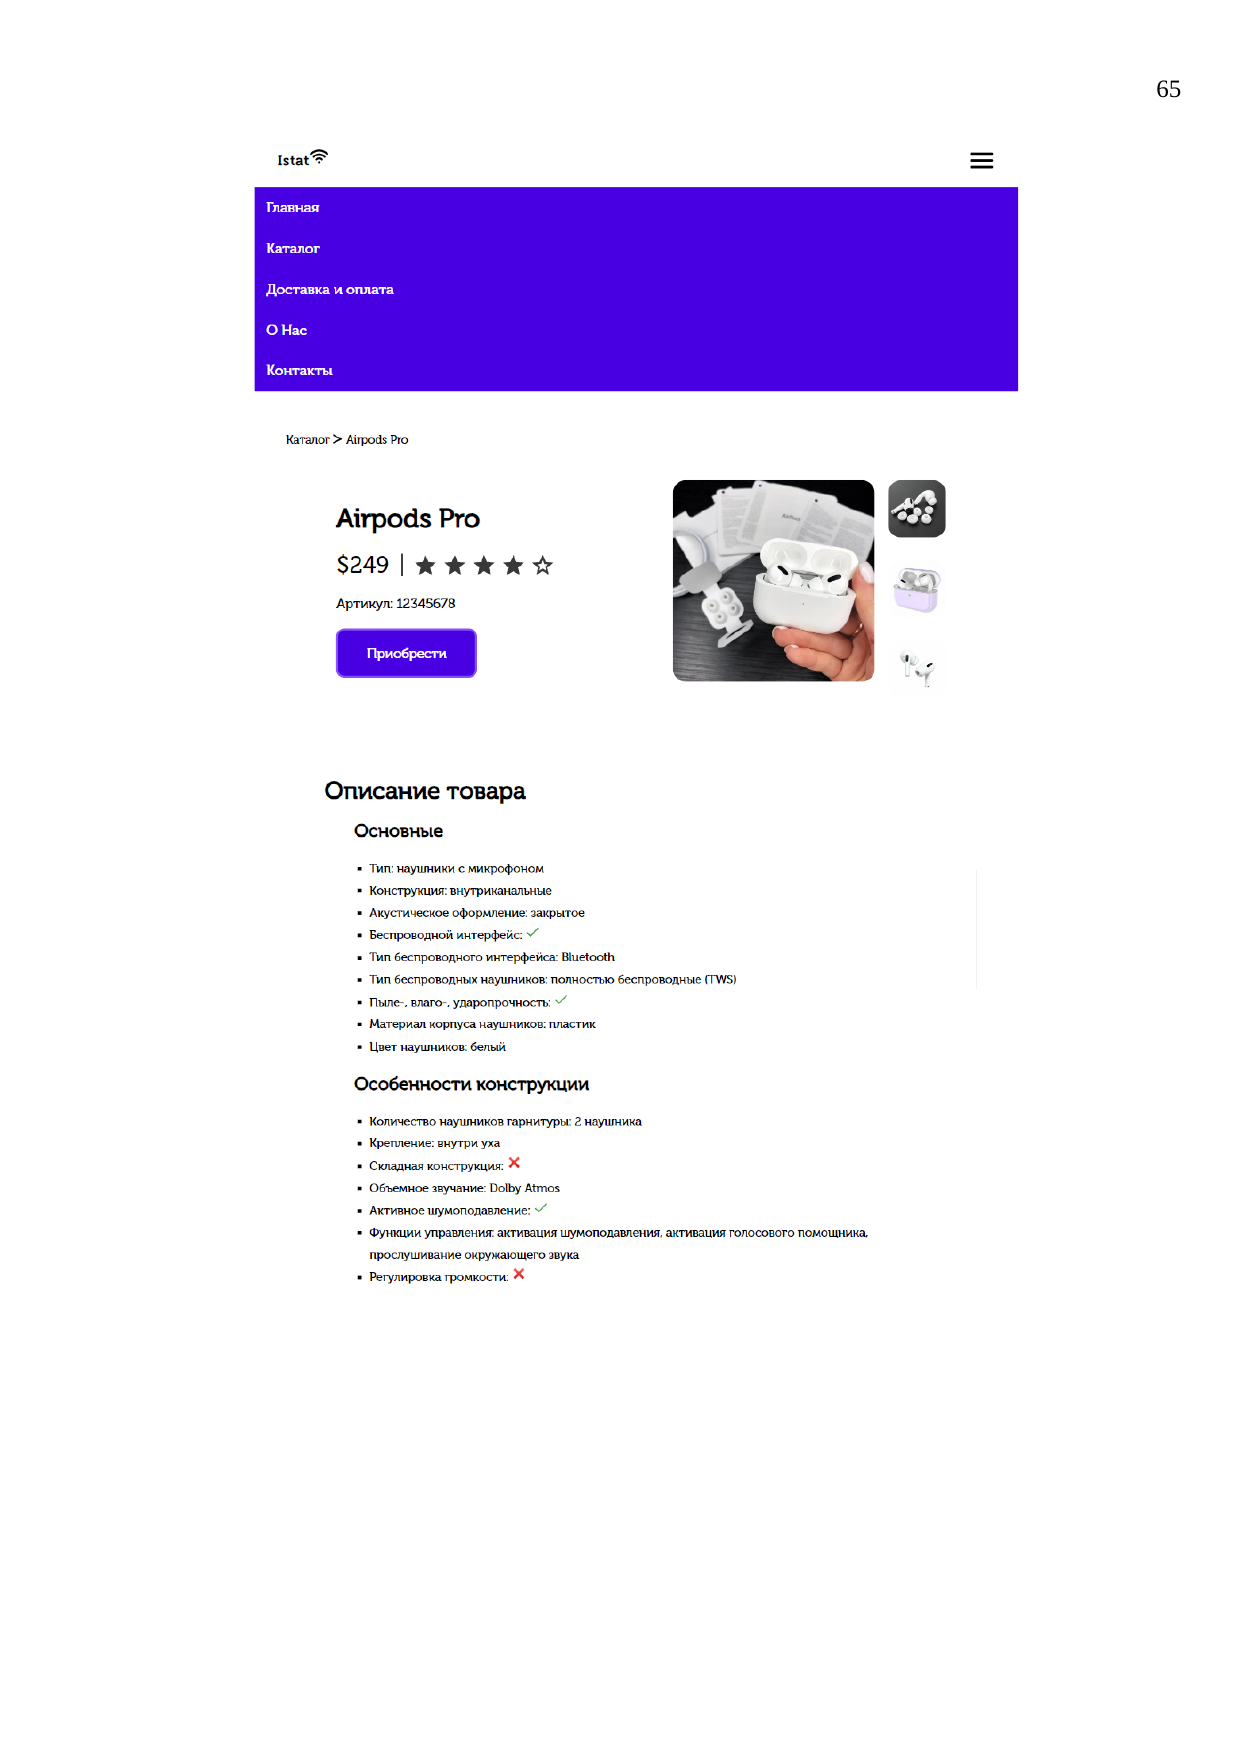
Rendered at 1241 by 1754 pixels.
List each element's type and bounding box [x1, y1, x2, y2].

picture [296, 757, 977, 1291]
picture [254, 131, 1019, 728]
